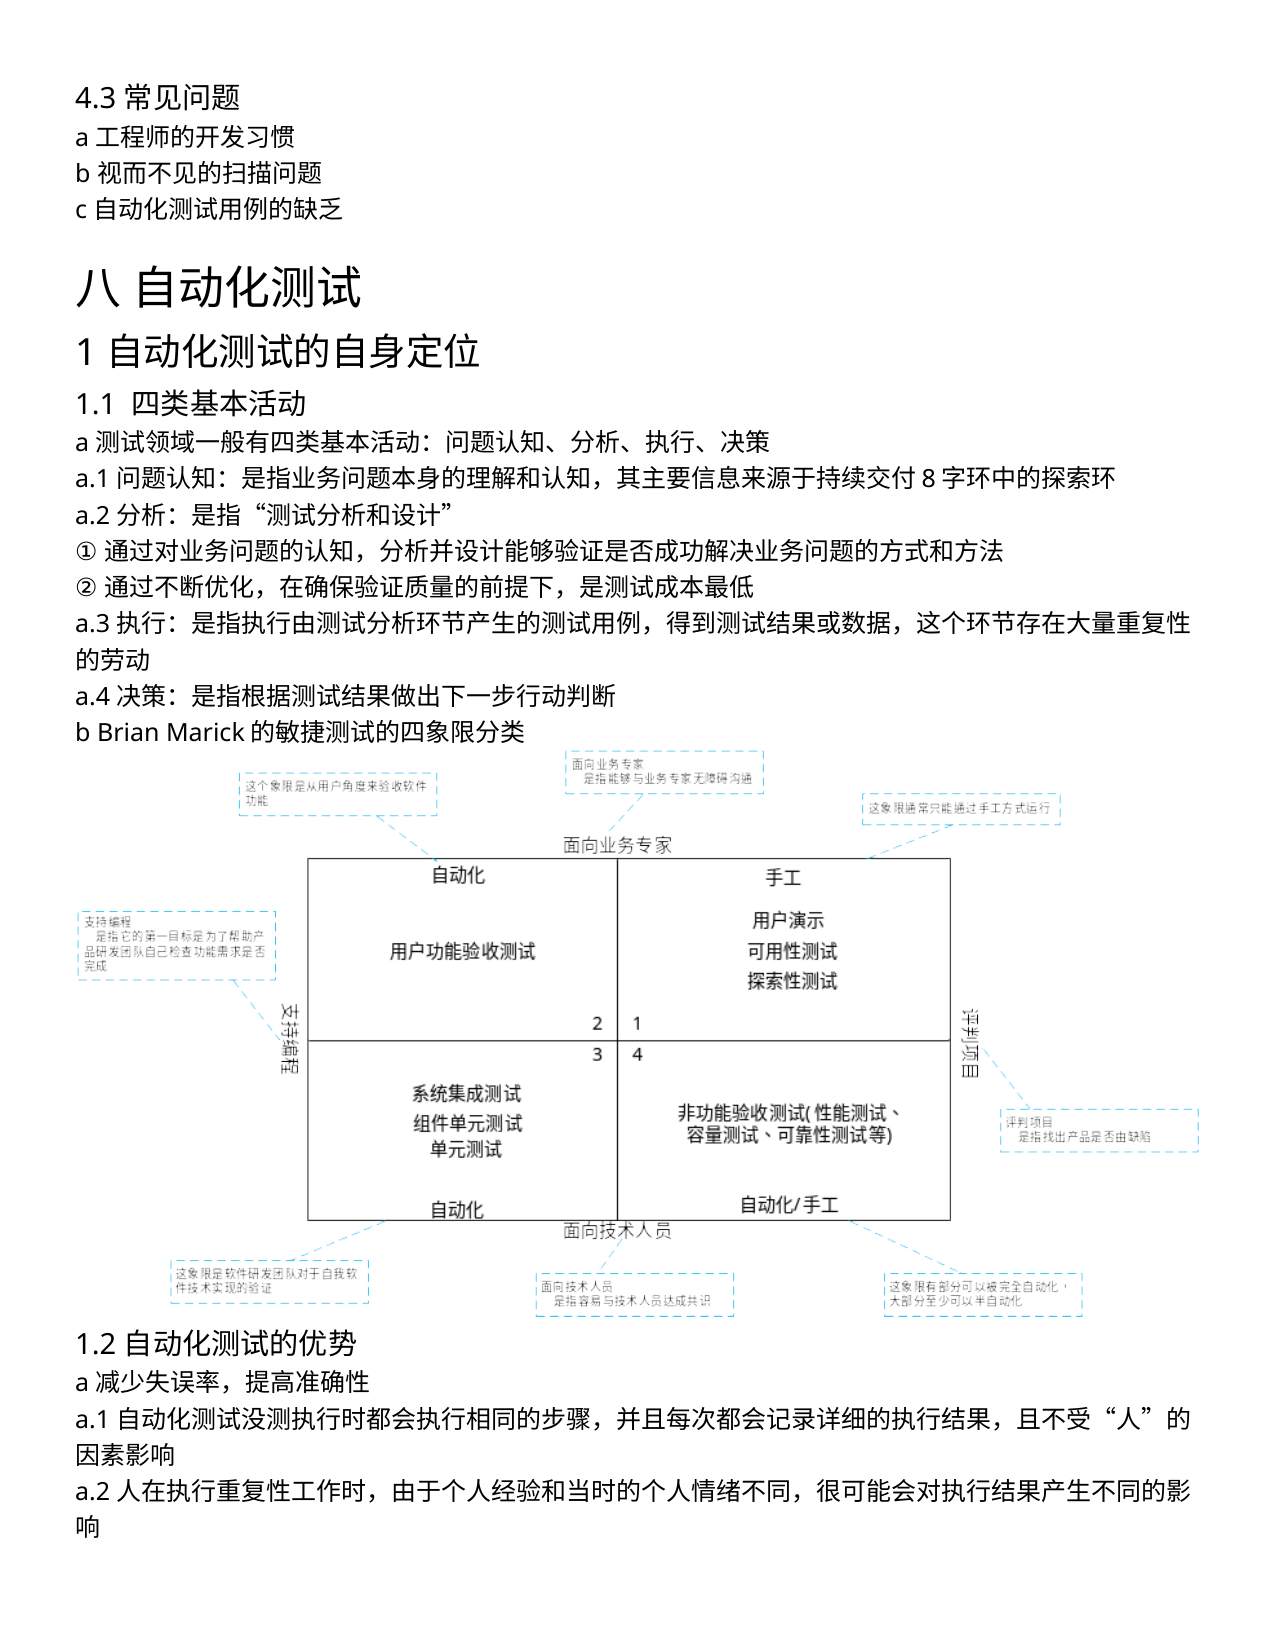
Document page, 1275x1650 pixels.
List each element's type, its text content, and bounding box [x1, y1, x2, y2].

text 人在执行重复性工作时，由于个人经验和当时的个人情绪不同，很可能会对执行结果产生不同的影响 [75, 1472, 1200, 1544]
subtitle 常见问题 [75, 75, 1200, 117]
subtitle 自动化测试的优势 [75, 1321, 1200, 1363]
text 分析：是指“测试分析和设计” [75, 495, 1200, 531]
subtitle 自动化测试的自身定位 [75, 322, 1200, 376]
text 视而不见的扫描问题 [75, 154, 1200, 190]
text 减少失误率，提高准确性 [75, 1363, 1200, 1399]
subtitle 四类基本活动 [75, 380, 1200, 423]
subtitle 自动化测试 [75, 251, 1200, 317]
text 通过对业务问题的认知，分析并设计能够验证是否成功解决业务问题的方式和方法 [75, 531, 1200, 568]
text 测试领域一般有四类基本活动：问题认知、分析、执行、决策 [75, 423, 1200, 459]
text 执行：是指执行由测试分析环节产生的测试用例，得到测试结果或数据，这个环节存在大量重复性的劳动 [75, 604, 1200, 676]
text 问题认知：是指业务问题本身的理解和认知，其主要信息来源于持续交付8字环中的探索环 [75, 459, 1200, 495]
text 工程师的开发习惯 [75, 117, 1200, 154]
text 通过不断优化，在确保验证质量的前提下，是测试成本最低 [75, 568, 1200, 604]
text Brian Marick的敏捷测试的四象限分类 [75, 713, 1200, 749]
text 决策：是指根据测试结果做出下一步行动判断 [75, 676, 1200, 713]
text 自动化测试用例的缺乏 [75, 190, 1200, 226]
text 自动化测试没测执行时都会执行相同的步骤，并且每次都会记录详细的执行结果，且不受“人”的因素影响 [75, 1399, 1200, 1472]
